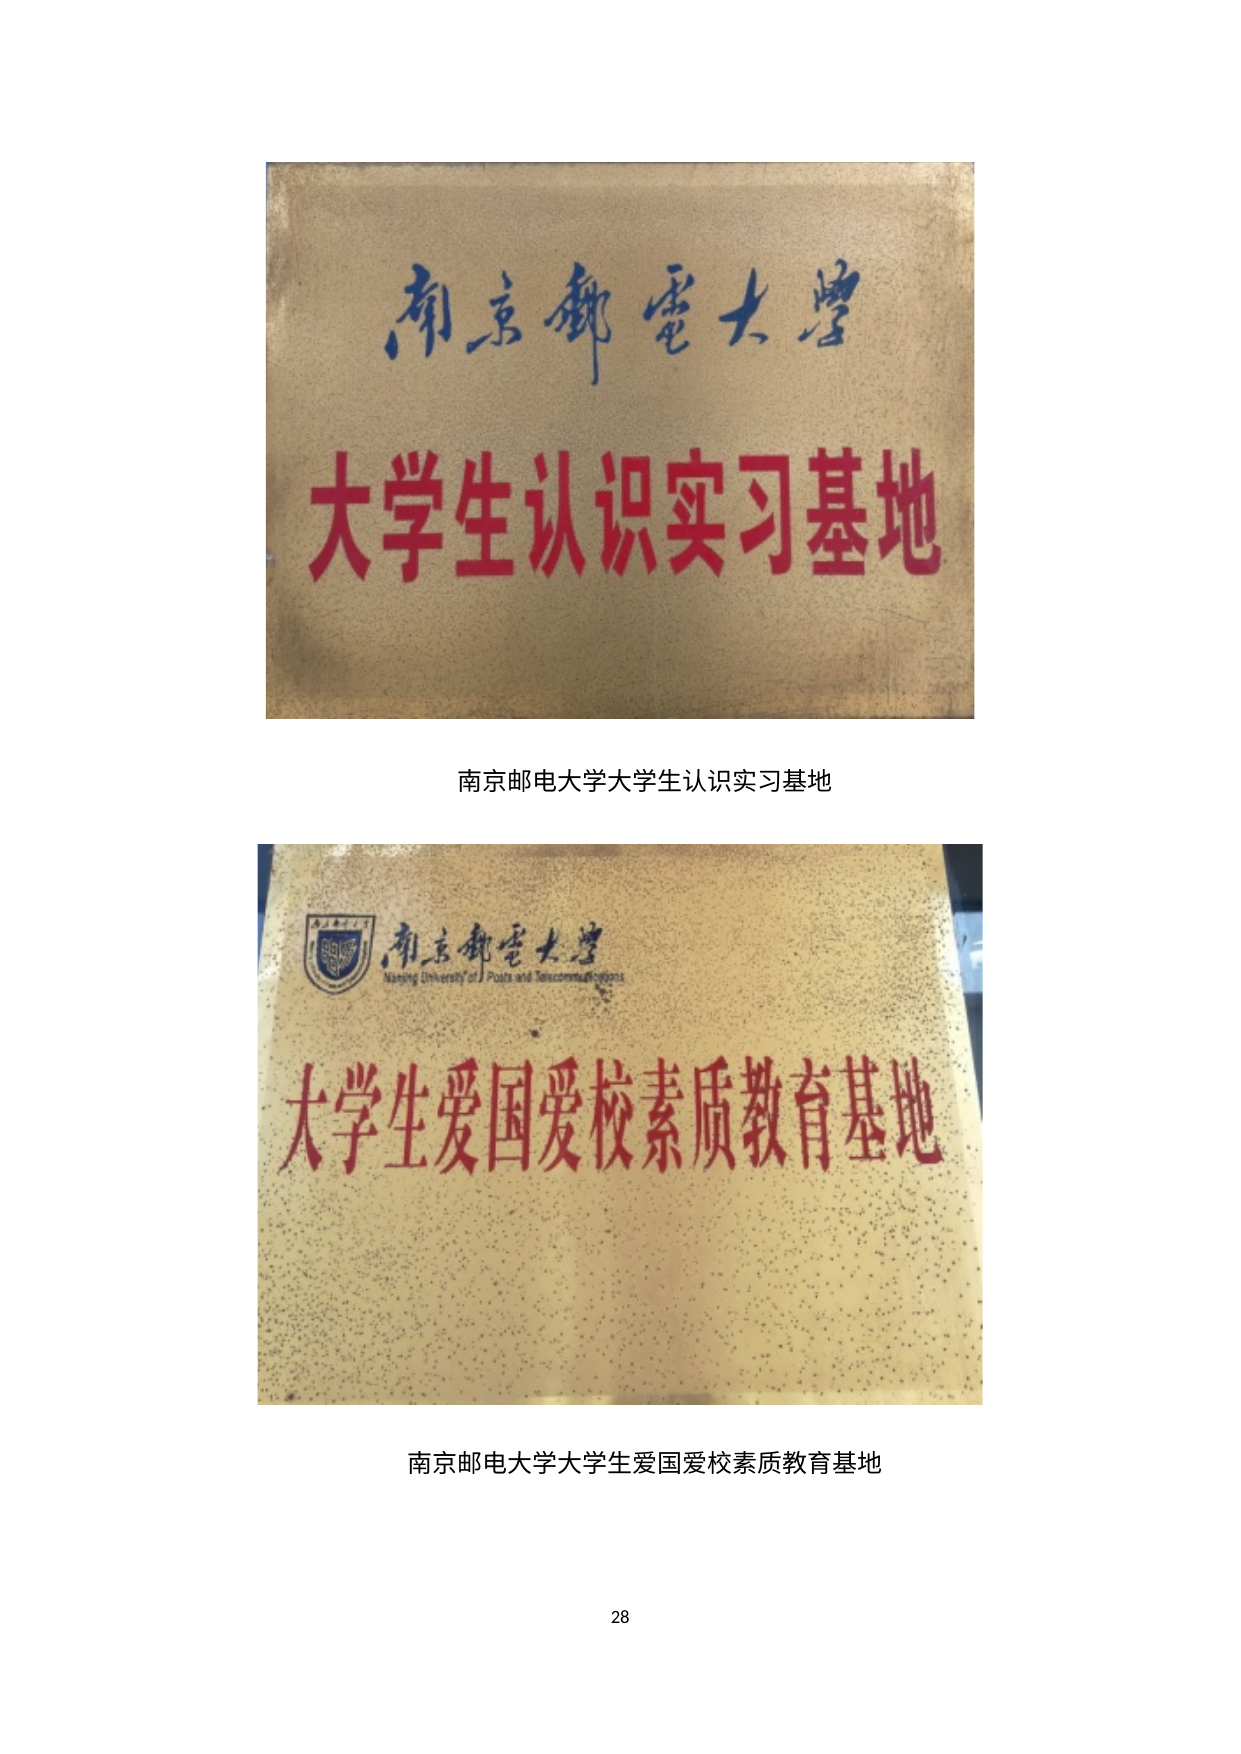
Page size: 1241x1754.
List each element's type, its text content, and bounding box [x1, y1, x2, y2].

text 南京邮电大学大学生认识实习基地 [187, 747, 1053, 812]
picture [257, 844, 983, 1405]
picture [265, 162, 975, 719]
text 南京邮电大学大学生爱国爱校素质教育基地 [187, 1429, 1053, 1494]
